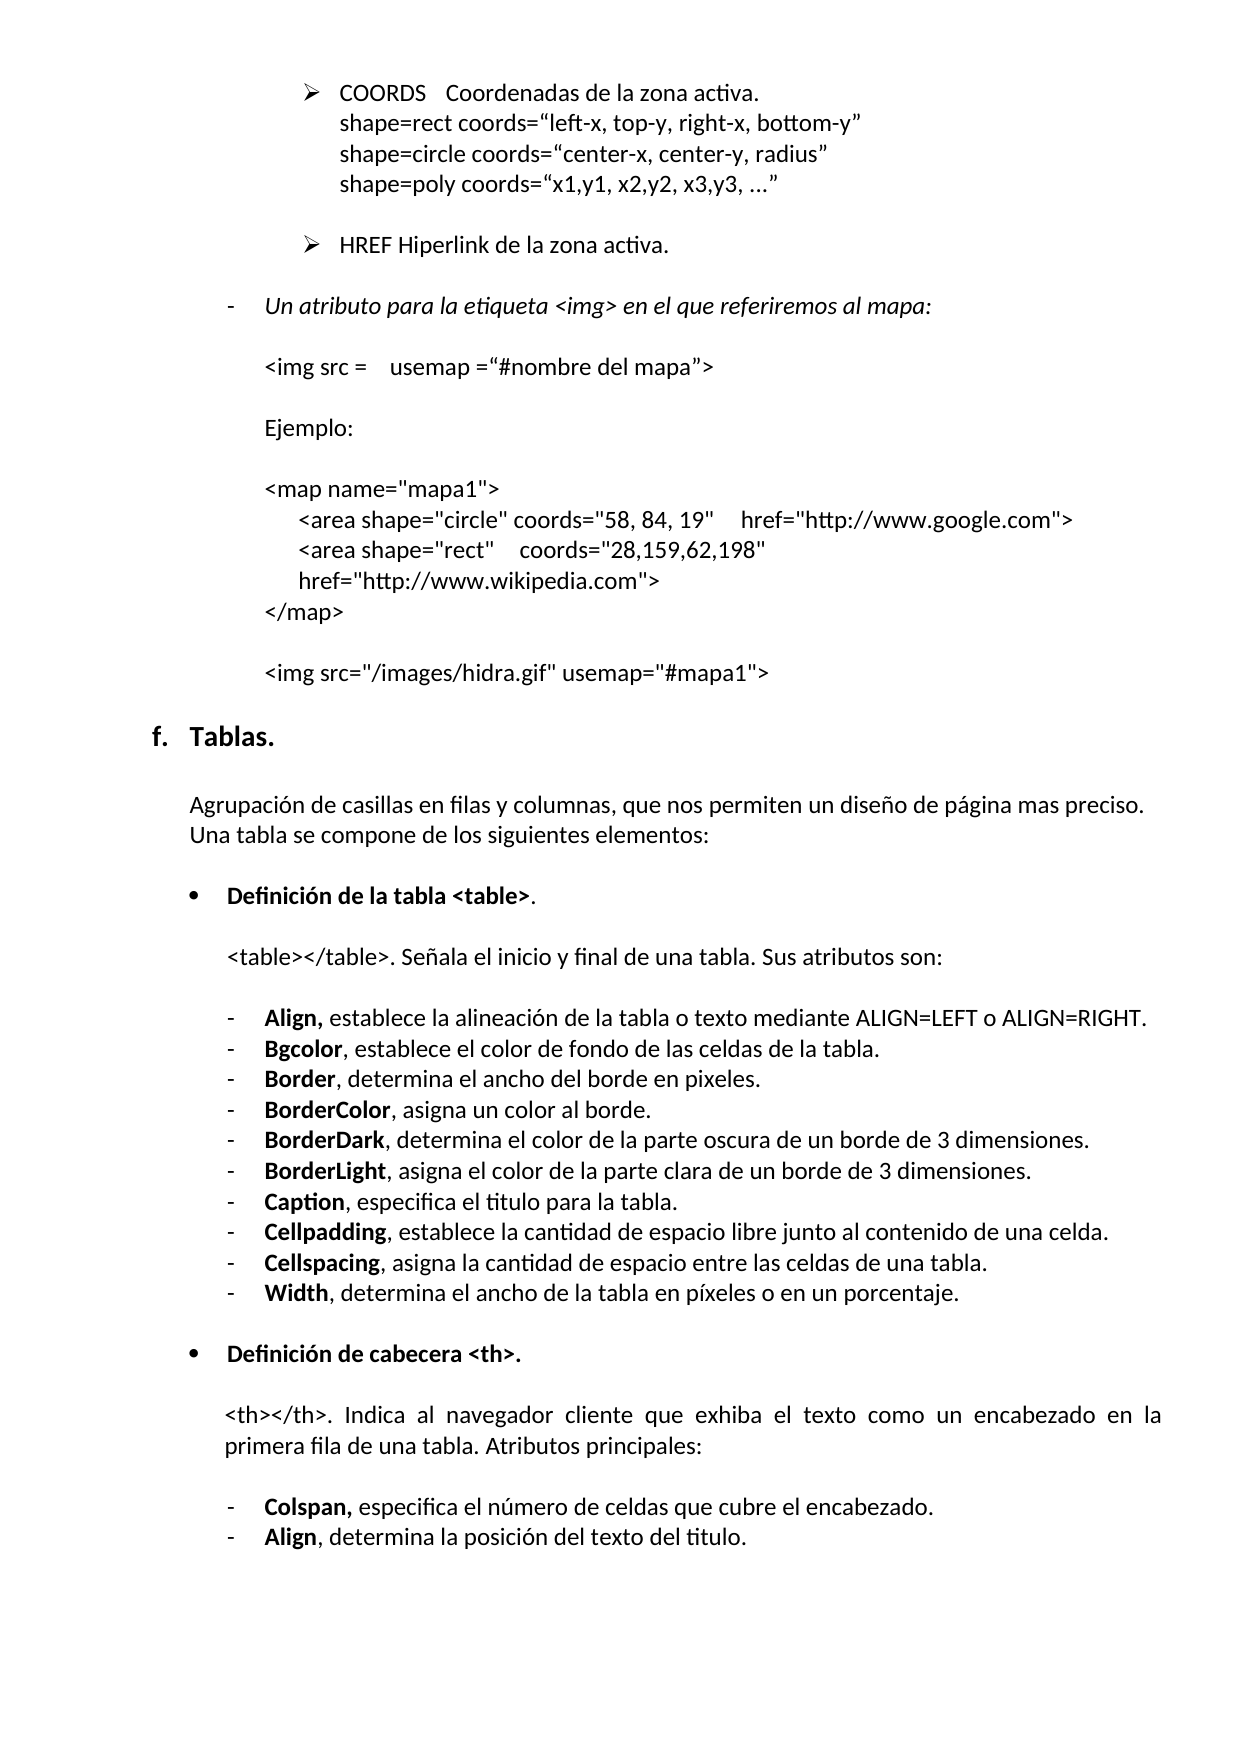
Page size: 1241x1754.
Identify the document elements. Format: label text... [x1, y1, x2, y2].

list </map> [264, 596, 1163, 626]
list Tablas. [152, 718, 1163, 753]
list Ejemplo: [264, 412, 1163, 443]
list BorderLight, asigna el color de la parte clara de un borde de 3 dimensiones. [227, 1155, 1163, 1186]
list <area shape="rect" coords="28,159,62,198" href="http://www.wikipedia.com"> [264, 534, 1163, 596]
list Una tabla se compone de los siguientes elementos: [189, 819, 1163, 850]
list Align, establece la alineación de la tabla o texto mediante ALIGN=LEFT o ALIGN=RIGHT. [227, 1003, 1163, 1033]
list Un atributo para la etiqueta <img> en el que referiremos al mapa: [227, 290, 1163, 321]
list COORDS Coordenadas de la zona activa. [302, 77, 1163, 107]
list BorderDark, determina el color de la parte oscura de un borde de 3 dimensiones. [227, 1125, 1163, 1155]
list Width, determina el ancho de la tabla en píxeles o en un porcentaje. [227, 1277, 1163, 1308]
list Definición de cabecera <th>. [189, 1338, 1163, 1369]
list BorderColor, asigna un color al borde. [227, 1094, 1163, 1125]
list <img src = usemap =“#nombre del mapa”> [264, 351, 1163, 382]
list Agrupación de casillas en filas y columnas, que nos permiten un diseño de página mas preciso. [189, 789, 1163, 819]
list shape=circle coords=“center-x, center-y, radius” [339, 138, 1163, 168]
list Colspan, especifica el número de celdas que cubre el encabezado. [227, 1491, 1163, 1521]
list Bgcolor, establece el color de fondo de las celdas de la tabla. [227, 1033, 1163, 1064]
list Cellspacing, asigna la cantidad de espacio entre las celdas de una tabla. [227, 1247, 1163, 1277]
list shape=rect coords=“left-x, top-y, right-x, bottom-y” [339, 107, 1163, 138]
list shape=poly coords=“x1,y1, x2,y2, x3,y3, ...” [339, 168, 1163, 199]
list Align, determina la posición del texto del titulo. [227, 1521, 1163, 1552]
list <table></table>. Señala el inicio y final de una tabla. Sus atributos son: [227, 942, 1163, 972]
list Border, determina el ancho del borde en pixeles. [227, 1064, 1163, 1094]
list <th></th>. Indica al navegador cliente que exhiba el texto como un encabezado en la primera fila de una tabla. Atributos principales: [224, 1399, 1163, 1460]
list <area shape="circle" coords="58, 84, 19" href="http://www.google.com"> [264, 504, 1163, 534]
list Caption, especifica el titulo para la tabla. [227, 1186, 1163, 1216]
list HREF Hiperlink de la zona activa. [302, 229, 1163, 260]
list Cellpadding, establece la cantidad de espacio libre junto al contenido de una celda. [227, 1216, 1163, 1247]
list Definición de la tabla <table>. [189, 881, 1163, 911]
list <map name="mapa1"> [264, 473, 1163, 504]
list <img src="/images/hidra.gif" usemap="#mapa1"> [264, 657, 1163, 687]
